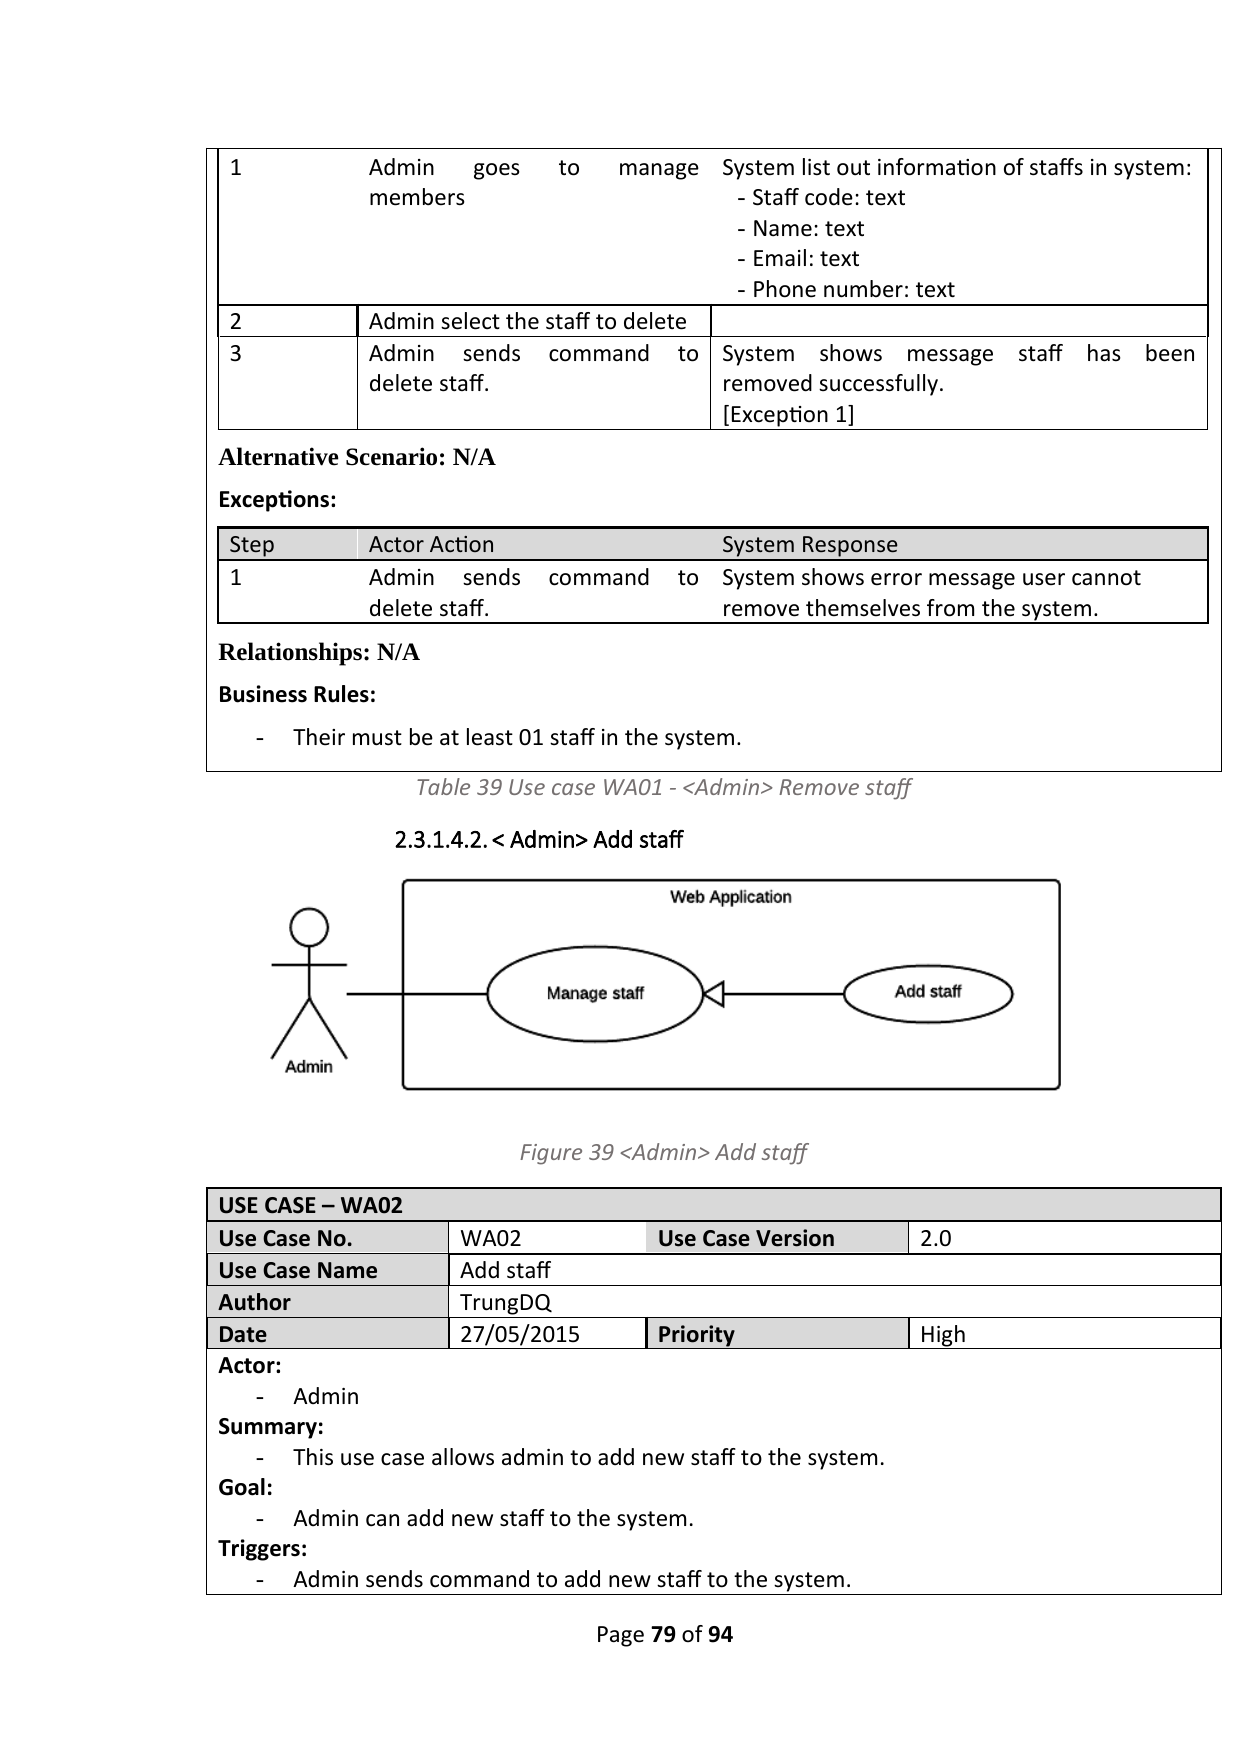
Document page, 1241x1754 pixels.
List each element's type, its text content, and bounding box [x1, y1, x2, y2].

table_cell Add staff [450, 1255, 1220, 1285]
table_cell 2.0 [909, 1222, 1221, 1252]
table_cell TrungDQ [449, 1286, 1221, 1317]
text Table Use case WA01 - <Admin> Remove staff [207, 772, 1122, 802]
table_header USE CASE – WA02 [208, 1189, 1220, 1220]
table_cell Priority [648, 1318, 908, 1348]
text Figure <Admin> Add staff [207, 1136, 1122, 1166]
table_cell Date [208, 1318, 448, 1348]
table_cell 27/05/2015 [450, 1318, 645, 1348]
picture [248, 855, 1081, 1117]
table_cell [207, 149, 1221, 771]
table_cell WA02 [449, 1222, 646, 1252]
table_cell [207, 1349, 1221, 1593]
table_cell Use Case No. [207, 1222, 448, 1252]
table_cell High [910, 1318, 1220, 1348]
table_cell Use Case Name [208, 1254, 448, 1285]
subtitle < Admin> Add staff [394, 823, 1122, 853]
table_cell Author [207, 1286, 448, 1317]
table_cell Use Case Version [646, 1222, 908, 1252]
